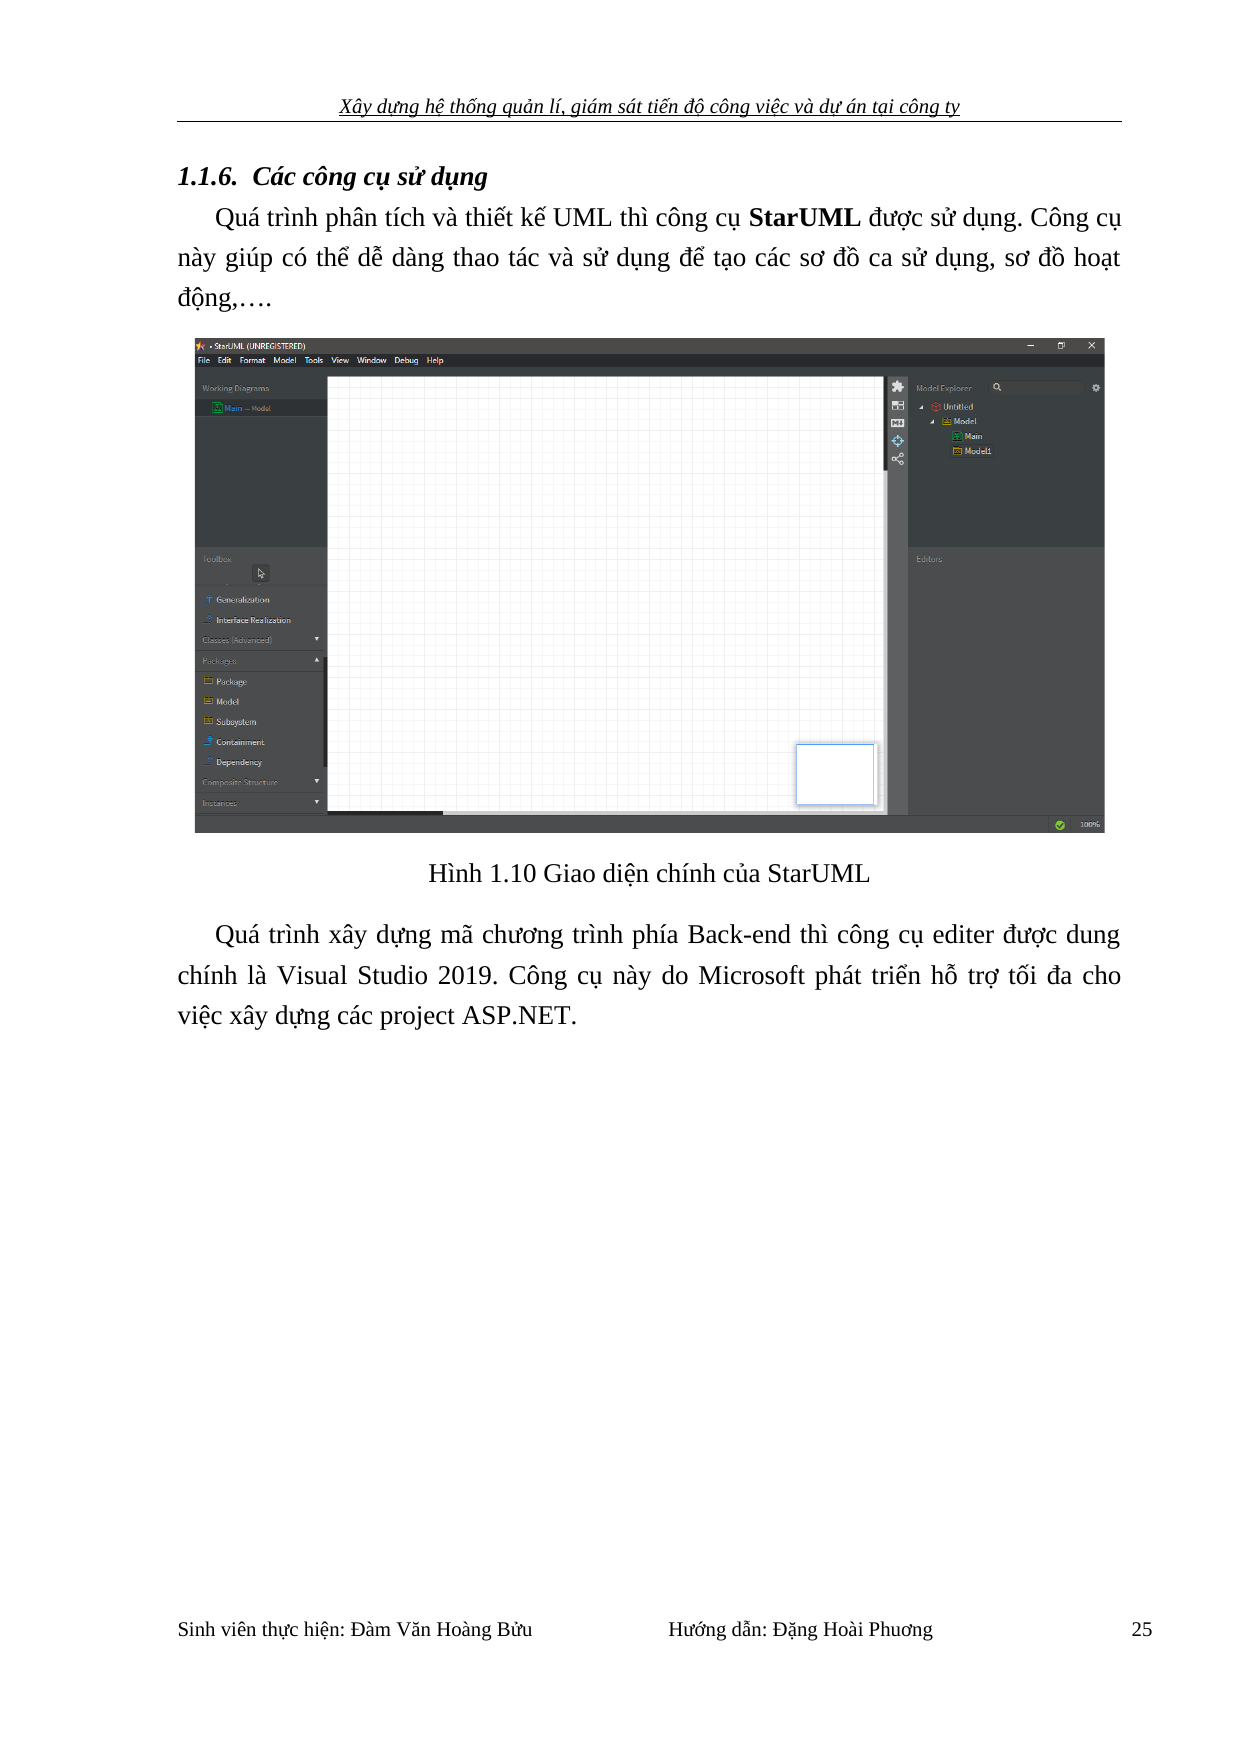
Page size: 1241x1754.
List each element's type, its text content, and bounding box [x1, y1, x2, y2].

text Quá trình xây dựng mã chương trình phía Back-end thì công cụ editer được dung chính là Visual Studio 2019. Công cụ này do Microsoft phát triển hỗ trợ tối đa cho việc xây dựng các project ASP.NET. [177, 919, 1122, 1031]
list Các công cụ sử dụng [177, 160, 1122, 191]
text Quá trình phân tích và thiết kế UML thì công cụ StarUML được sử dụng. Công cụ này giúp có thể dễ dàng thao tác và sử dụng để tạo các sơ đồ ca sử dụng, sơ đồ hoạt động,…. [177, 201, 1122, 313]
picture [194, 338, 1105, 833]
text Hình 1.10 Giao diện chính của StarUML [177, 857, 1122, 888]
